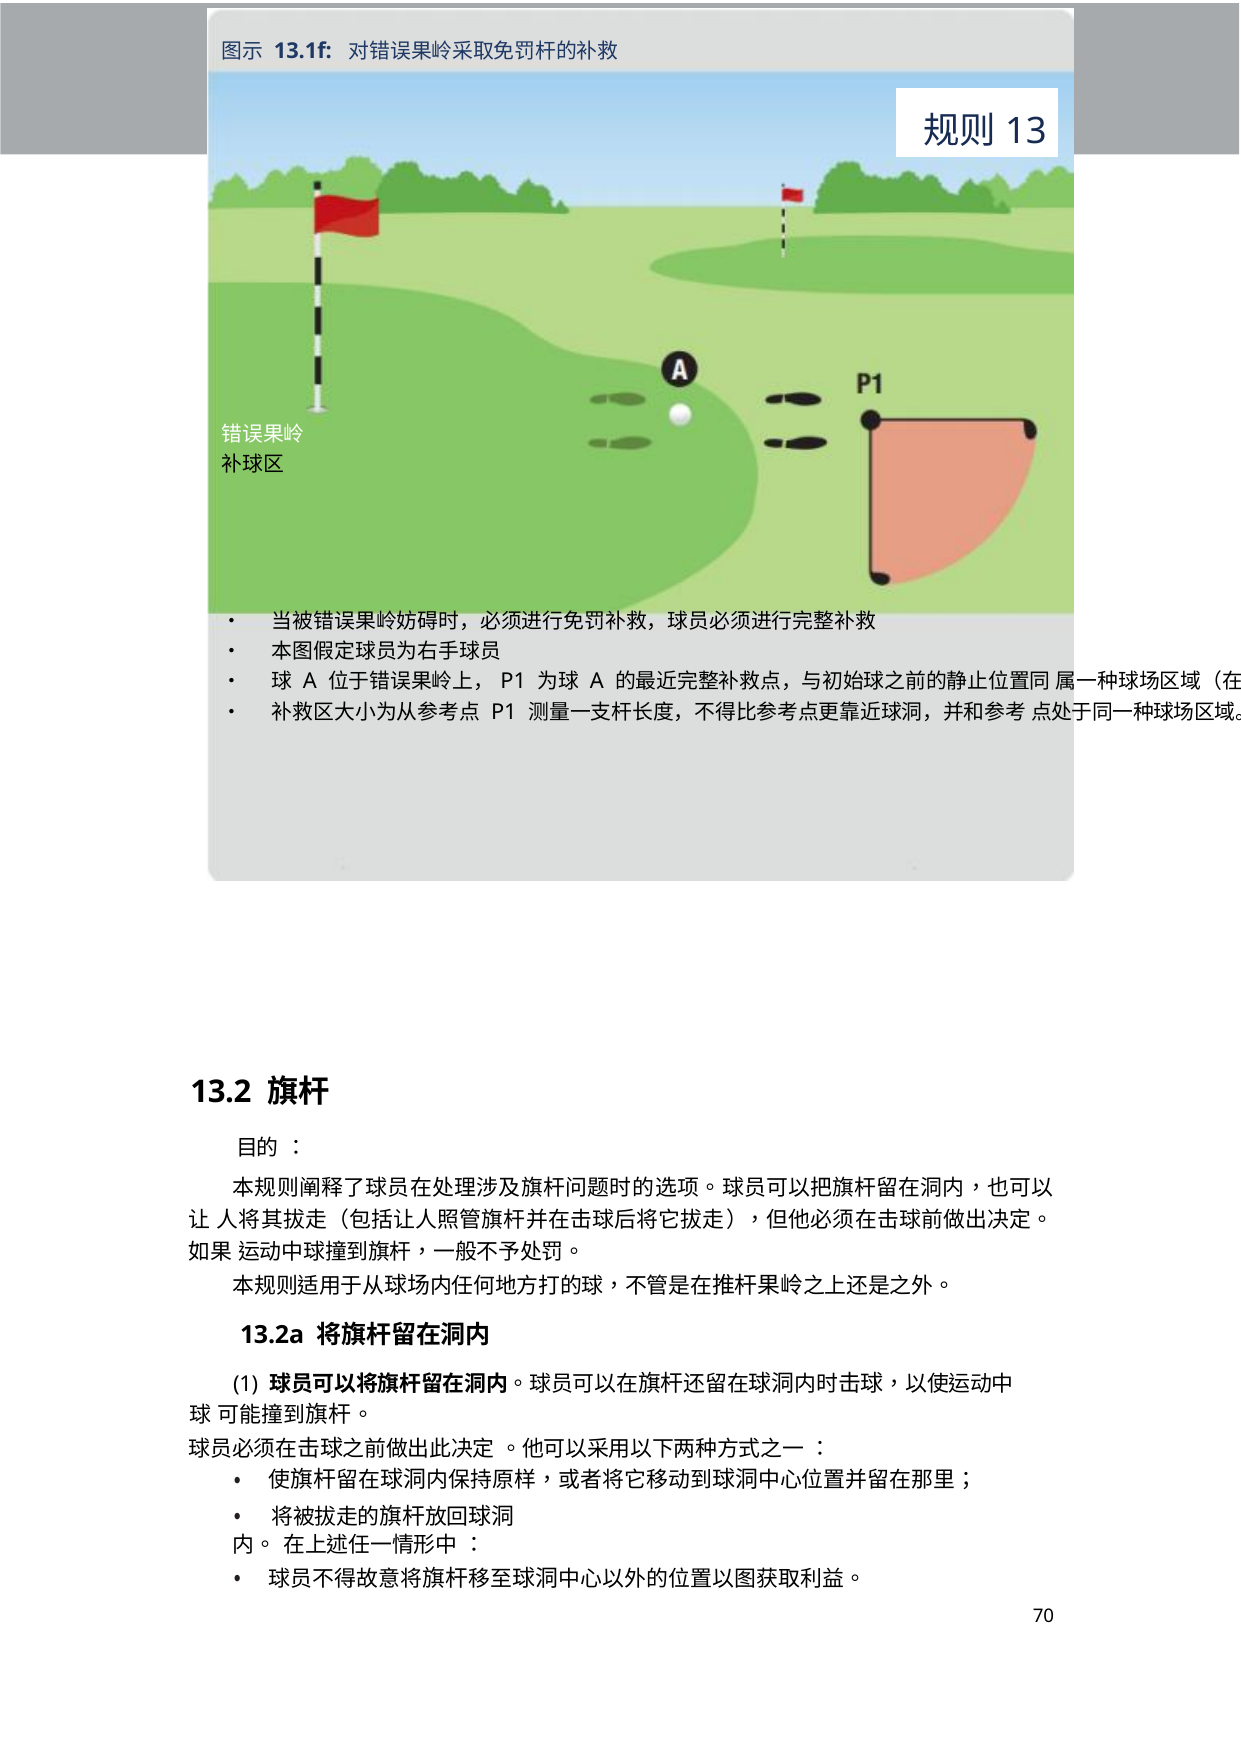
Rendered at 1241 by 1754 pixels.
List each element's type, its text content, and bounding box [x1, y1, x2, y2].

text • 使旗杆留在球洞内保持原样，或者将它移动到球洞中心位置并留在那里； [234, 1465, 1240, 1497]
text • 将被拔走的旗杆放回球洞内。 在上述任一情形中 ： [232, 1501, 557, 1559]
text 球员必须在击球之前做出此决定 。他可以采用以下两种方式之一 ： [188, 1435, 1240, 1462]
text 本规则适用于从球场内任何地方打的球，不管是在推杆果岭之上还是之外。 [232, 1272, 1240, 1299]
text (1) 球员可以将旗杆留在洞内。球员可以在旗杆还留在球洞内时击球，以使运动中球 可能撞到旗杆。 [189, 1366, 1032, 1429]
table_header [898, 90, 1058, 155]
text 13.2a 将旗杆留在洞内 [240, 1320, 1240, 1349]
text 本规则阐释了球员在处理涉及旗杆问题时的选项。球员可以把旗杆留在洞内，也可以让 人将其拔走（包括让人照管旗杆并在击球后将它拔走），但他必须在击球前做出决定。如果 运动中球撞到旗杆，一般不予处罚。 [189, 1171, 1054, 1265]
picture [207, 8, 1074, 881]
text • 球员不得故意将旗杆移至球洞中心以外的位置以图获取利益。 [234, 1566, 1240, 1592]
text 目的 ： [236, 1134, 1240, 1160]
text 13.2 旗杆 [190, 1073, 1240, 1110]
